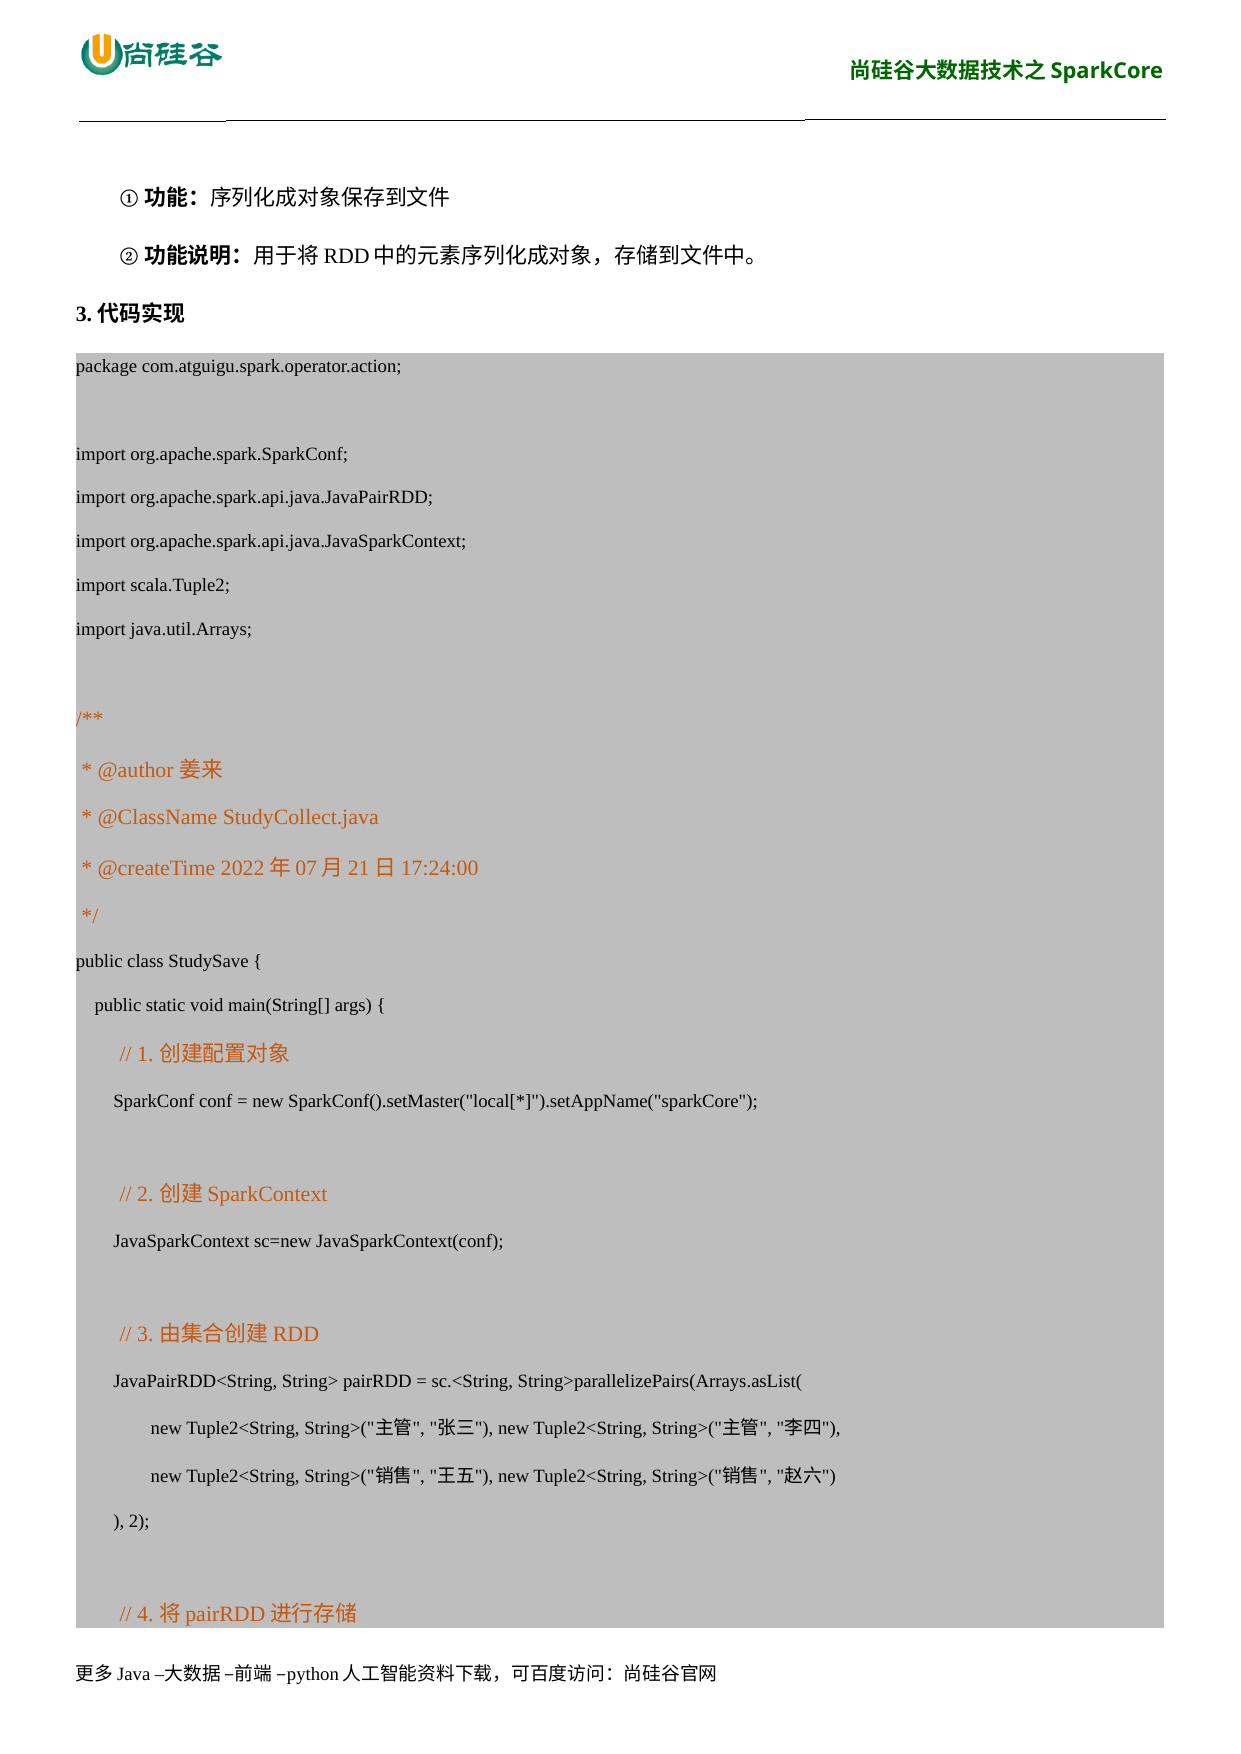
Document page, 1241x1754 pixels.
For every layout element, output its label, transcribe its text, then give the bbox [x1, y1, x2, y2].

text * @createTime 2022年07月21日 17:24:00 [76, 850, 1164, 882]
text ② 功能说明：用于将RDD中的元素序列化成对象，存储到文件中。 [76, 237, 1164, 270]
text package com.atguigu.spark.operator.action; [76, 353, 1164, 376]
text public static void main(String[] args) { [76, 993, 1164, 1016]
text // 4. 将pairRDD进行存储 [76, 1596, 1164, 1628]
text /** [76, 706, 1164, 731]
text import java.util.Arrays; [76, 616, 1164, 639]
text * @author 姜来 [76, 752, 1164, 783]
text import org.apache.spark.api.java.JavaSparkContext; [76, 528, 1164, 551]
text new Tuple2<String, String>("主管", "张三"), new Tuple2<String, String>("主管", "李四"), [76, 1413, 1164, 1440]
text */ [76, 903, 1164, 928]
text new Tuple2<String, String>("销售", "王五"), new Tuple2<String, String>("销售", "赵六") [76, 1461, 1164, 1488]
text ① 功能：序列化成对象保存到文件 [76, 179, 1164, 212]
text // 2. 创建SparkContext [76, 1176, 1164, 1208]
text import org.apache.spark.SparkConf; [76, 441, 1164, 464]
text JavaSparkContext sc=new JavaSparkContext(conf); [76, 1229, 1164, 1252]
text SparkConf conf = new SparkConf().setMaster("local[*]").setAppName("sparkCore"); [76, 1089, 1164, 1112]
text * @ClassName StudyCollect.java [76, 804, 1164, 829]
text JavaPairRDD<String, String> pairRDD = sc.<String, String>parallelizePairs(Arrays.asList( [76, 1369, 1164, 1392]
text import org.apache.spark.api.java.JavaPairRDD; [76, 485, 1164, 508]
text // 1. 创建配置对象 [76, 1036, 1164, 1068]
text ), 2); [76, 1509, 1164, 1532]
text 3. 代码实现 [76, 296, 1164, 328]
text // 3. 由集合创建RDD [76, 1316, 1164, 1348]
text public class StudySave { [76, 949, 1164, 972]
text import scala.Tuple2; [76, 572, 1164, 595]
